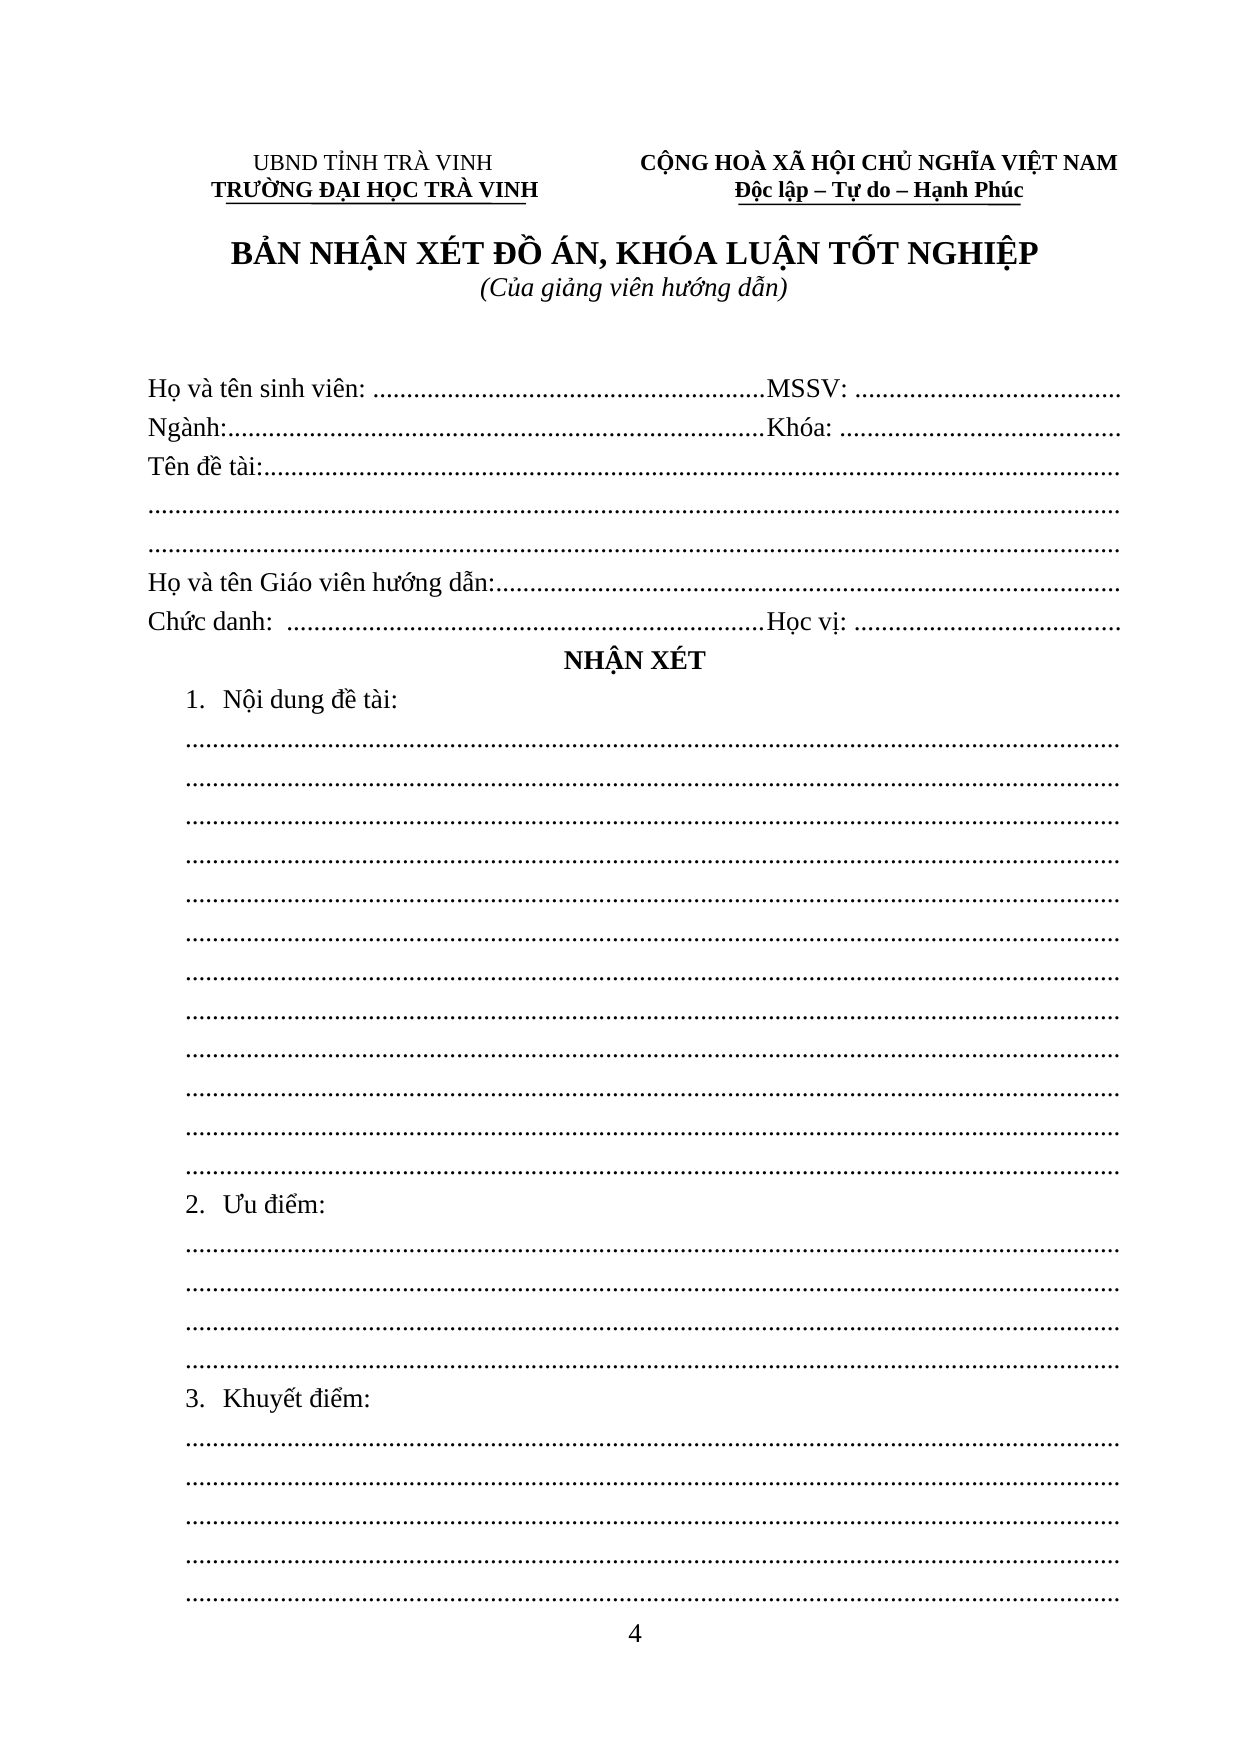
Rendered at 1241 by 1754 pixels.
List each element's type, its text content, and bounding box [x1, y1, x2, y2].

text Chức danh: Học vị: [148, 605, 1122, 636]
text UBND TỈNH TRÀ VINH CỘNG HOÀ XÃ HỘI CHỦ NGHĨA VIỆT NAM [148, 149, 1122, 176]
text (Của giảng viên hướng dẫn) [148, 271, 1122, 303]
text Tên đề tài: [148, 450, 1122, 481]
text BẢN NHẬN XÉT ĐỒ ÁN, KHÓA LUẬN TỐT NGHIỆP [148, 233, 1122, 271]
text Họ và tên sinh viên: MSSV: [148, 372, 1122, 403]
list Khuyết điểm: [185, 1382, 1122, 1413]
text Họ và tên Giáo viên hướng dẫn: [148, 566, 1122, 597]
list Ưu điểm: [185, 1188, 1122, 1219]
text TRƯỜNG ĐẠI HỌC TRÀ VINH Độc lập – Tự do – Hạnh Phúc [148, 176, 1122, 202]
text Ngành: Khóa: [148, 411, 1122, 442]
text NHẬN XÉT [148, 644, 1122, 675]
list Nội dung đề tài: [185, 683, 1122, 714]
